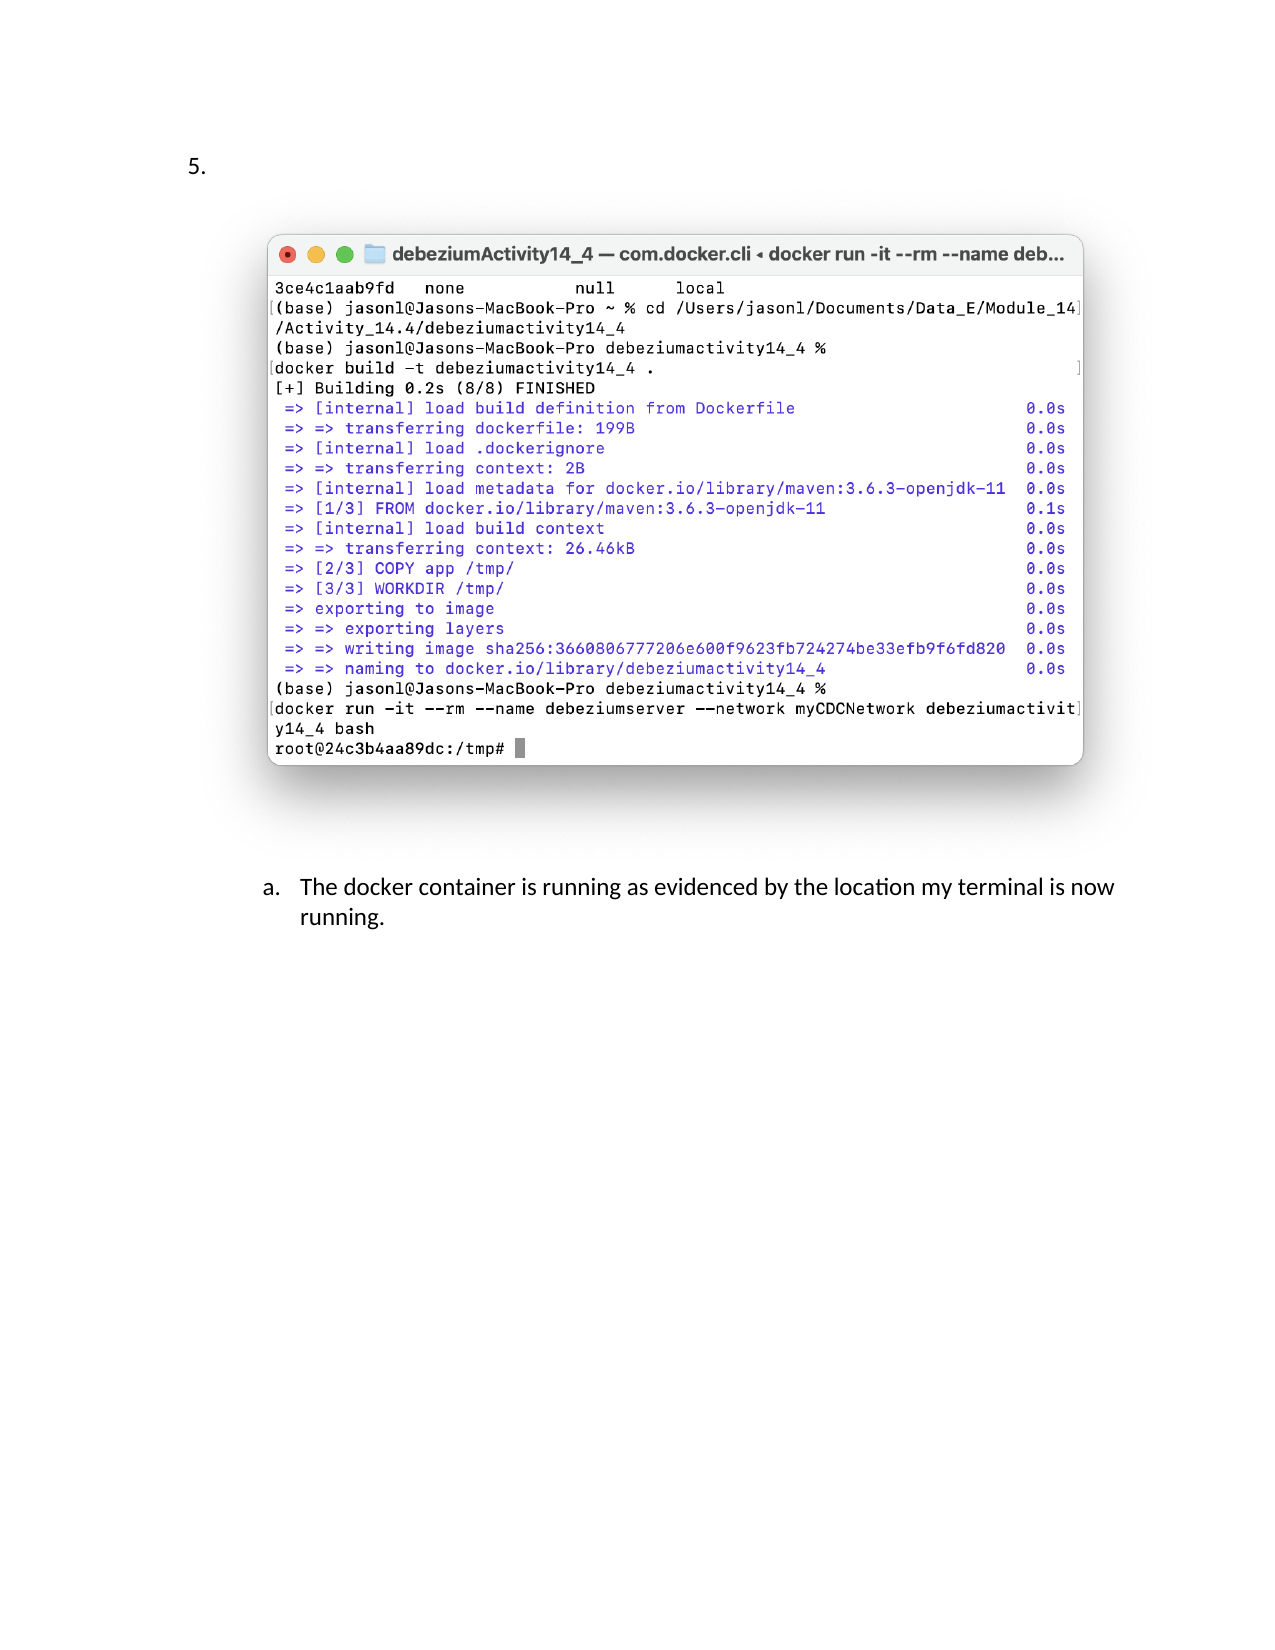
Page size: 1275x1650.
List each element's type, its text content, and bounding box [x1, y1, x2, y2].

picture [187, 180, 1163, 871]
list The docker container is running as evidenced by the location my terminal is now running. [262, 871, 1125, 932]
